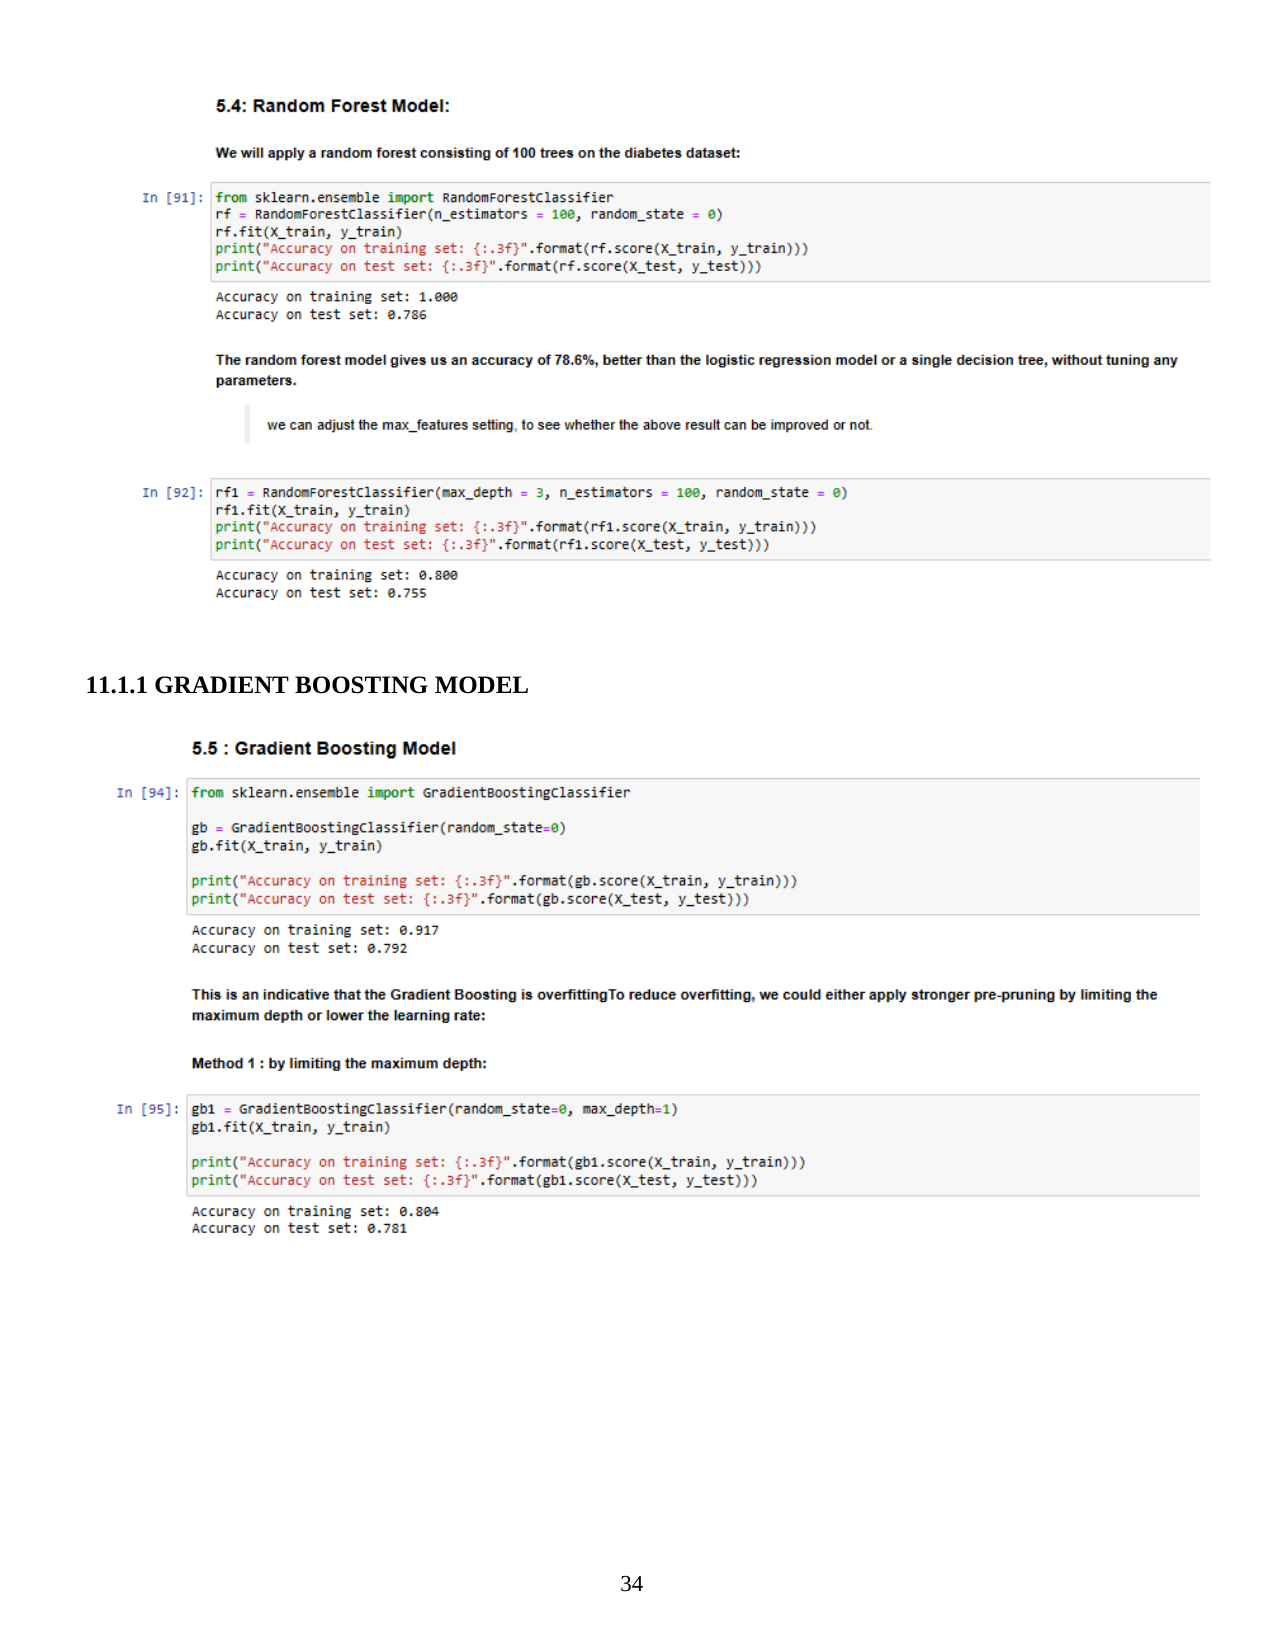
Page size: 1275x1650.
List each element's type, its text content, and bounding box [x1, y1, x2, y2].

picture [75, 699, 1200, 1246]
picture [85, 75, 1211, 623]
subtitle 11.1.1 GRADIENT BOOSTING MODEL [85, 670, 1200, 699]
